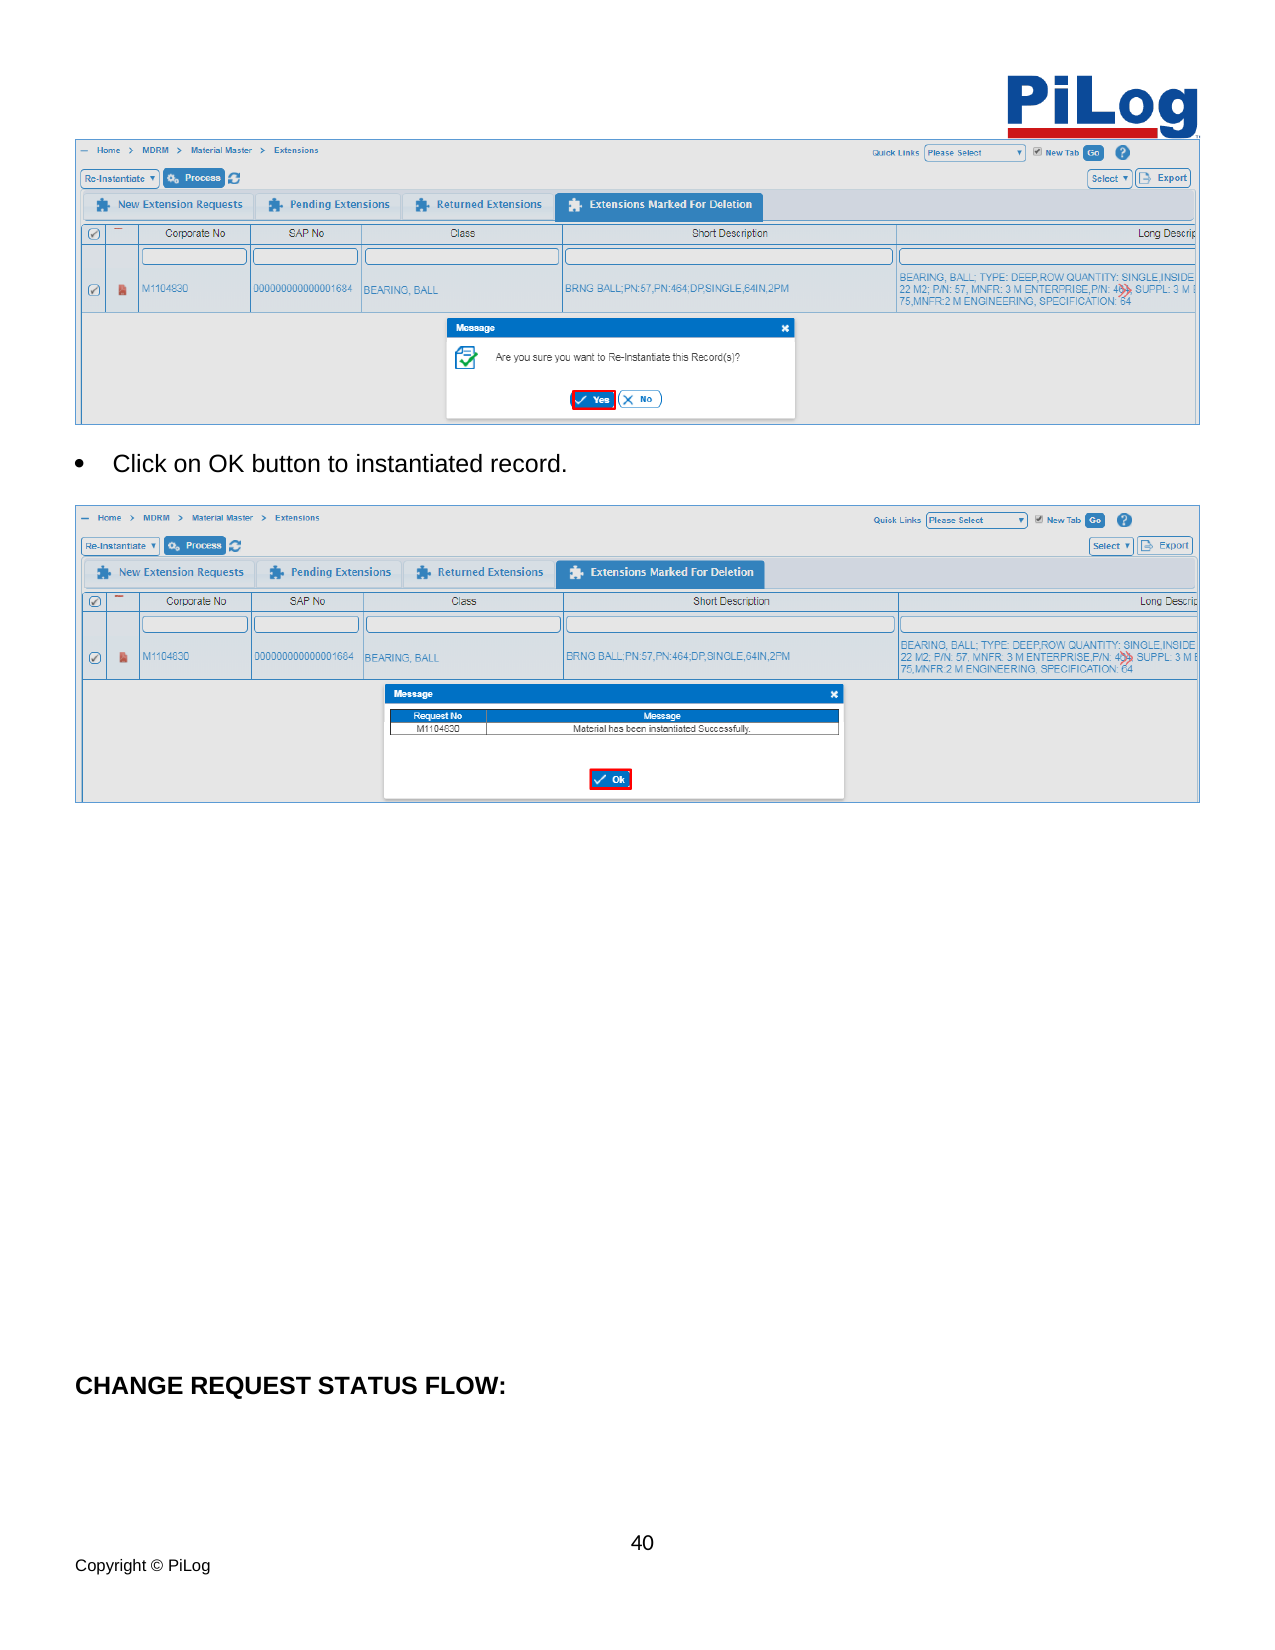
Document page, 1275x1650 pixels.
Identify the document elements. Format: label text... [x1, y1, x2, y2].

picture [1007, 75, 1200, 139]
picture [76, 506, 1199, 802]
picture [76, 140, 1199, 424]
text CHANGE REQUEST STATUS FLOW: [75, 1371, 1200, 1400]
list Click on OK button to instantiated record. [75, 449, 1200, 478]
